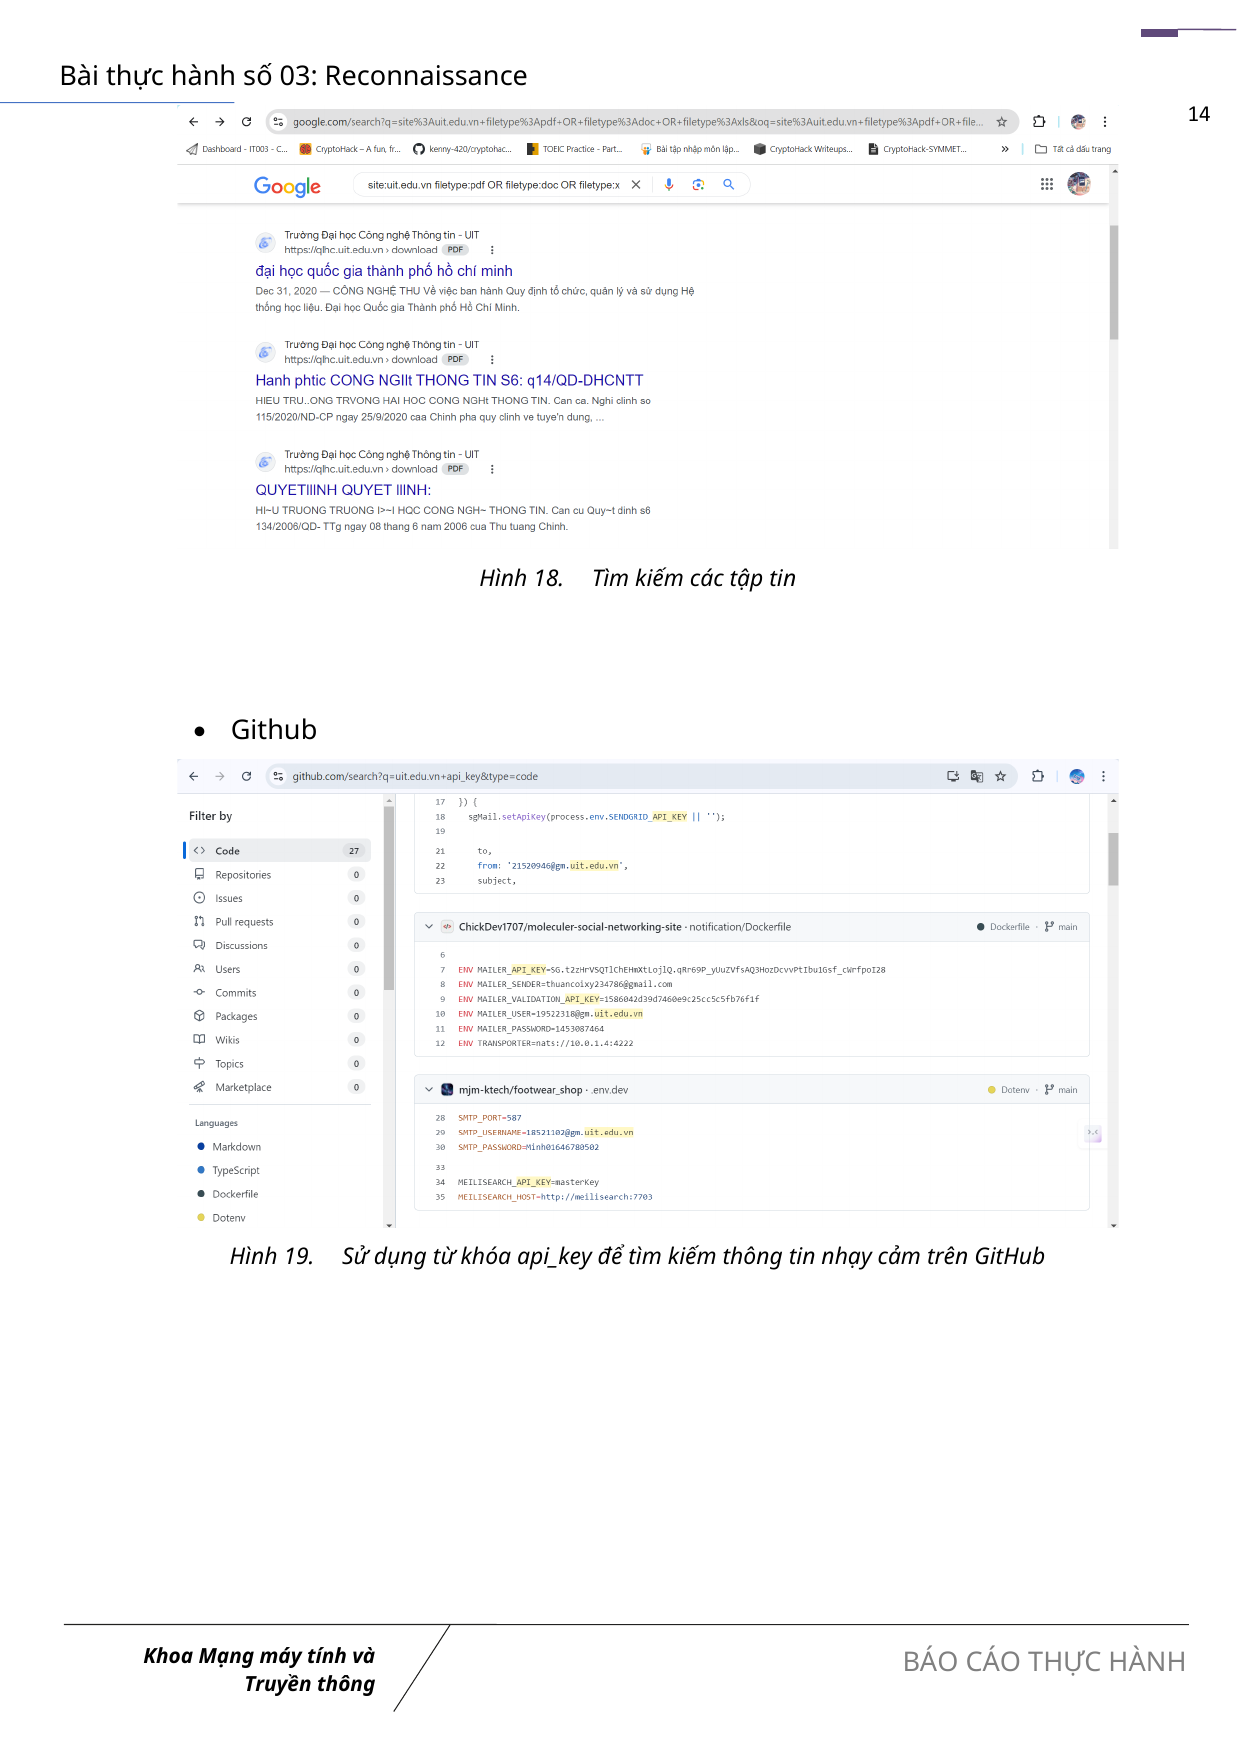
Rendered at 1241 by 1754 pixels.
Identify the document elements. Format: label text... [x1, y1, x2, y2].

list Github [193, 710, 1122, 747]
picture [177, 105, 1119, 549]
text Tìm kiếm các tập tin [156, 562, 1122, 593]
text Sử dụng từ khóa api_key để tìm kiếm thông tin nhạy cảm trên GitHub [156, 1240, 1122, 1271]
picture [177, 759, 1119, 1228]
